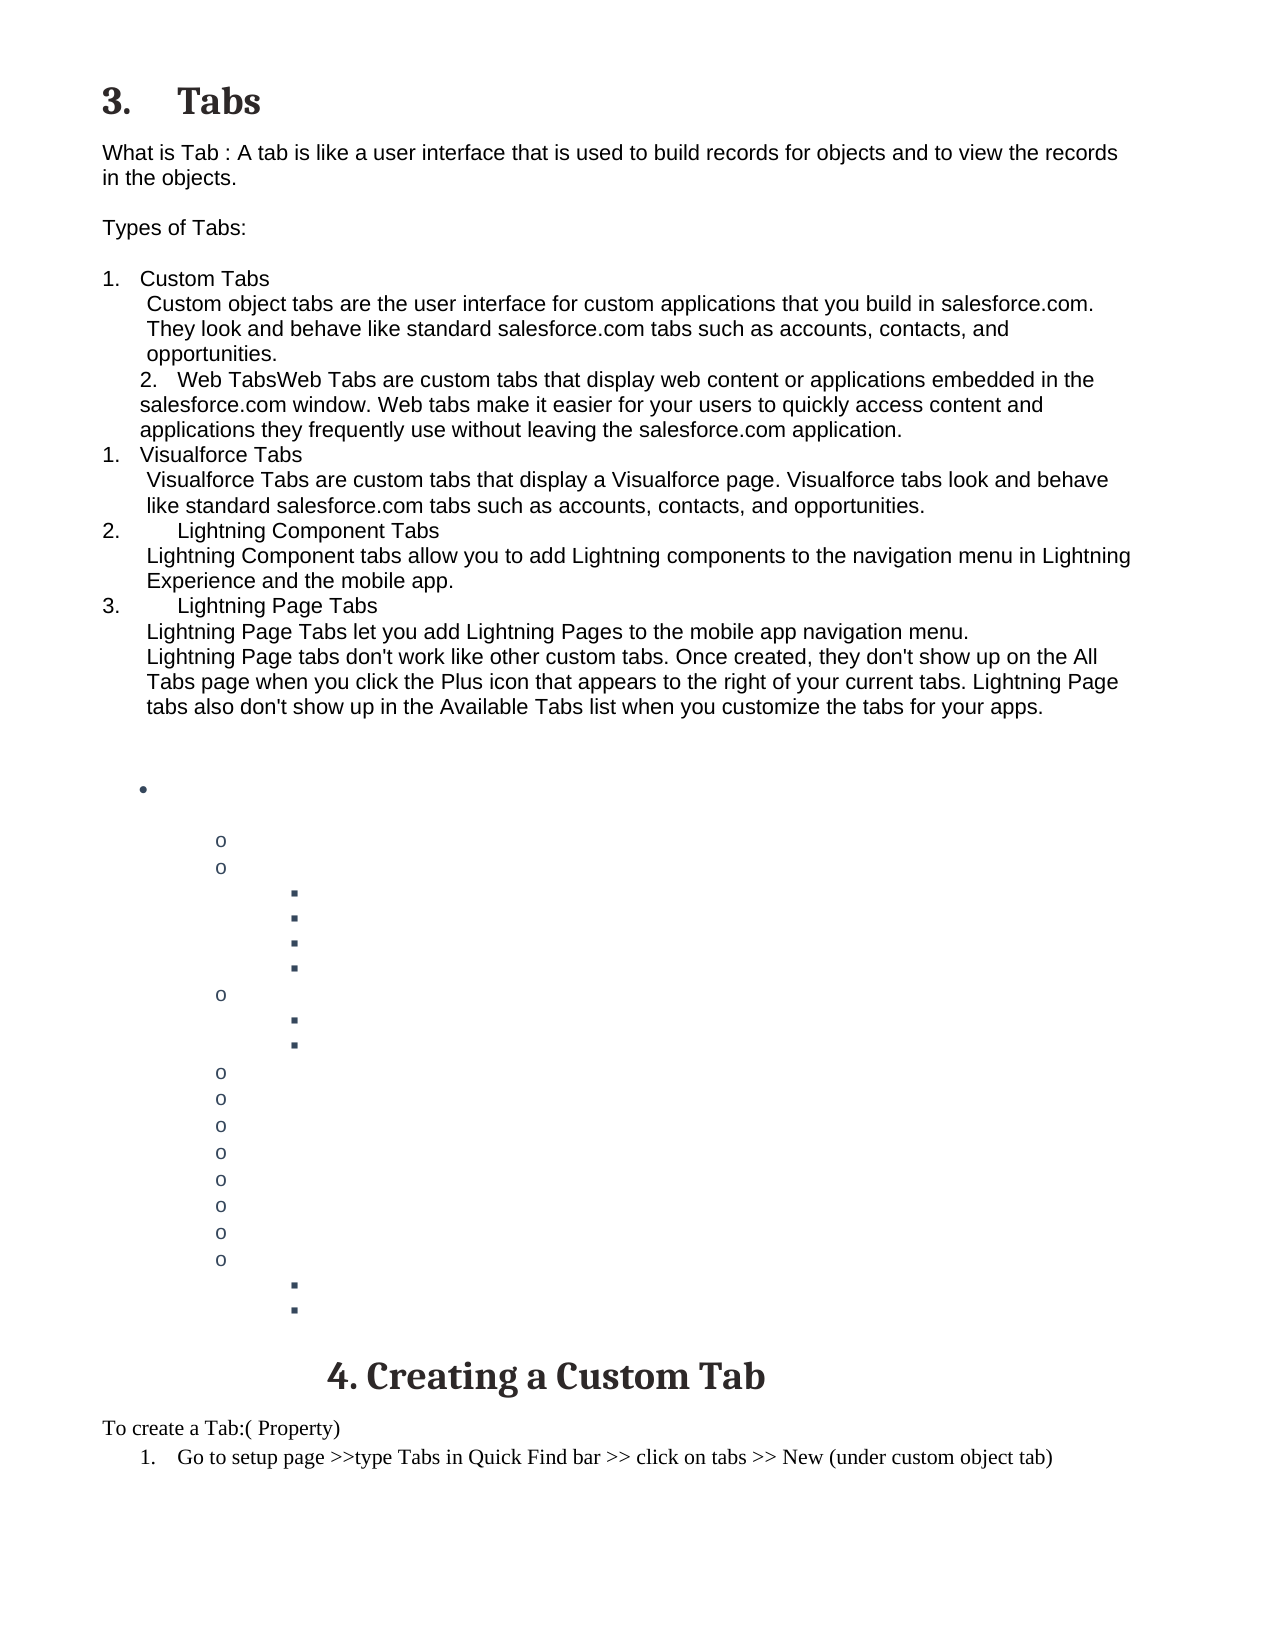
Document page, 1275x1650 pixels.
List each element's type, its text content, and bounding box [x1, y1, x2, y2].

text Types of Tabs: [102, 215, 1137, 240]
text What is Tab : A tab is like a user interface that is used to build records for objects and to view the records in the objects. [102, 139, 1137, 190]
list Go to setup page >>type Tabs in Quick Find bar >> click on tabs >> New (under custom object tab) [139, 1444, 1101, 1469]
list Lightning Component Tabs [102, 518, 1137, 543]
list Lightning Page Tabs [102, 593, 1137, 618]
list Web TabsWeb Tabs are custom tabs that display web content or applications embedded in the salesforce.com window. Web tabs make it easier for your users to quickly access content and applications they frequently use without leaving the salesforce.com application. [139, 366, 1137, 442]
text Custom object tabs are the user interface for custom applications that you build in salesforce.com. They look and behave like standard salesforce.com tabs such as accounts, contacts, and opportunities. [146, 291, 1137, 366]
list Visualforce Tabs [102, 442, 1137, 467]
text Lightning Page tabs don't work like other custom tabs. Once created, they don't show up on the All Tabs page when you click the Plus icon that appears to the right of your current tabs. Lightning Page tabs also don't show up in the Available Tabs list when you customize the tabs for your apps. [146, 644, 1137, 719]
text To create a Tab:( Property) [102, 1415, 1137, 1440]
subtitle Tabs [102, 64, 1137, 124]
text Visualforce Tabs are custom tabs that display a Visualforce page. Visualforce tabs look and behave like standard salesforce.com tabs such as accounts, contacts, and opportunities. [146, 467, 1137, 518]
text Lightning Page Tabs let you add Lightning Pages to the mobile app navigation menu. [146, 618, 1137, 644]
list Custom Tabs [102, 266, 1137, 291]
text Lightning Component tabs allow you to add Lightning components to the navigation menu in Lightning Experience and the mobile app. [146, 543, 1137, 593]
subtitle 4. Creating a Custom Tab [289, 1352, 1137, 1399]
